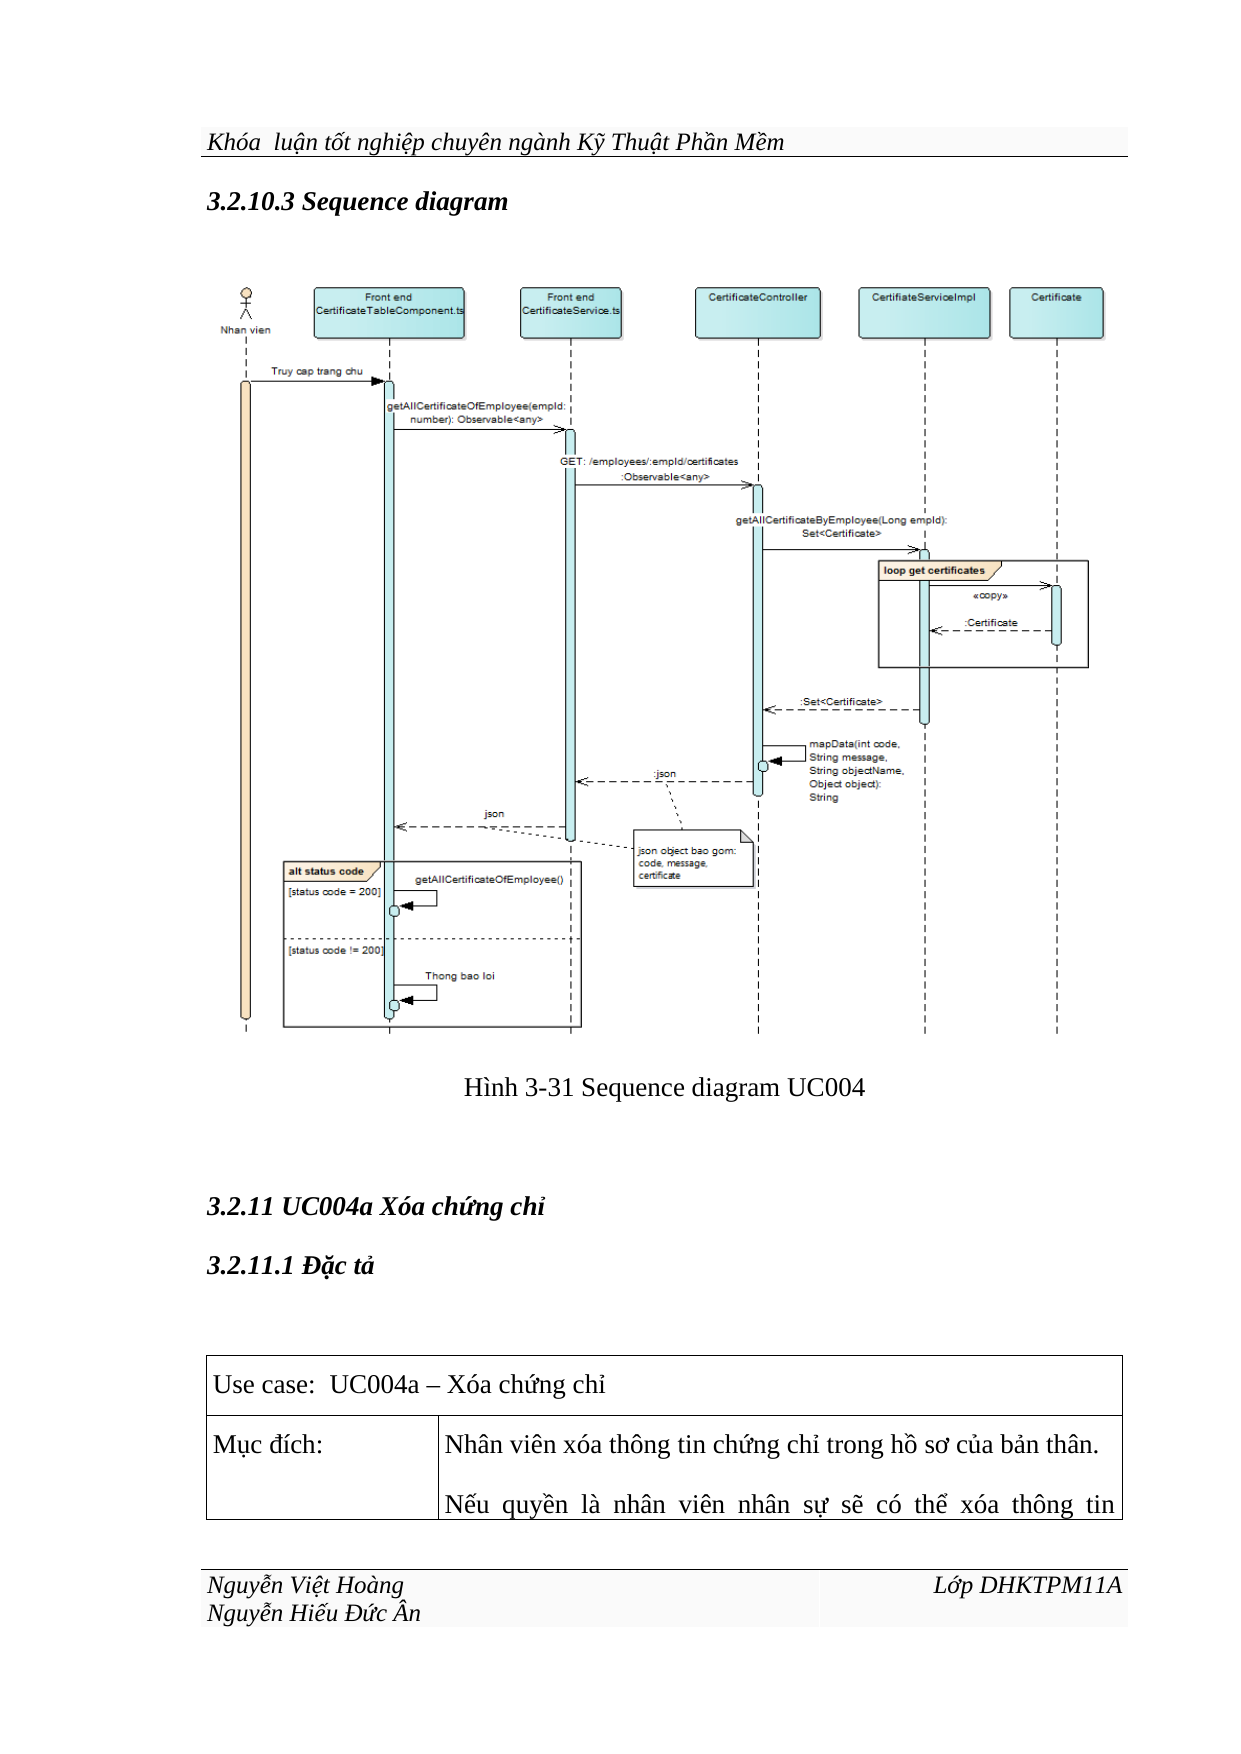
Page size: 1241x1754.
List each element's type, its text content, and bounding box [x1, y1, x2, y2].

table_header Use case: UC004a – Xóa chứng chỉ [207, 1356, 1122, 1415]
picture [209, 278, 1111, 1041]
subtitle Sequence diagram [207, 185, 1122, 216]
table_cell Mục đích: [207, 1416, 438, 1519]
subtitle UC004a Xóa chứng chỉ [207, 1190, 1122, 1221]
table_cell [439, 1416, 1122, 1519]
subtitle Đặc tả [207, 1249, 1122, 1280]
